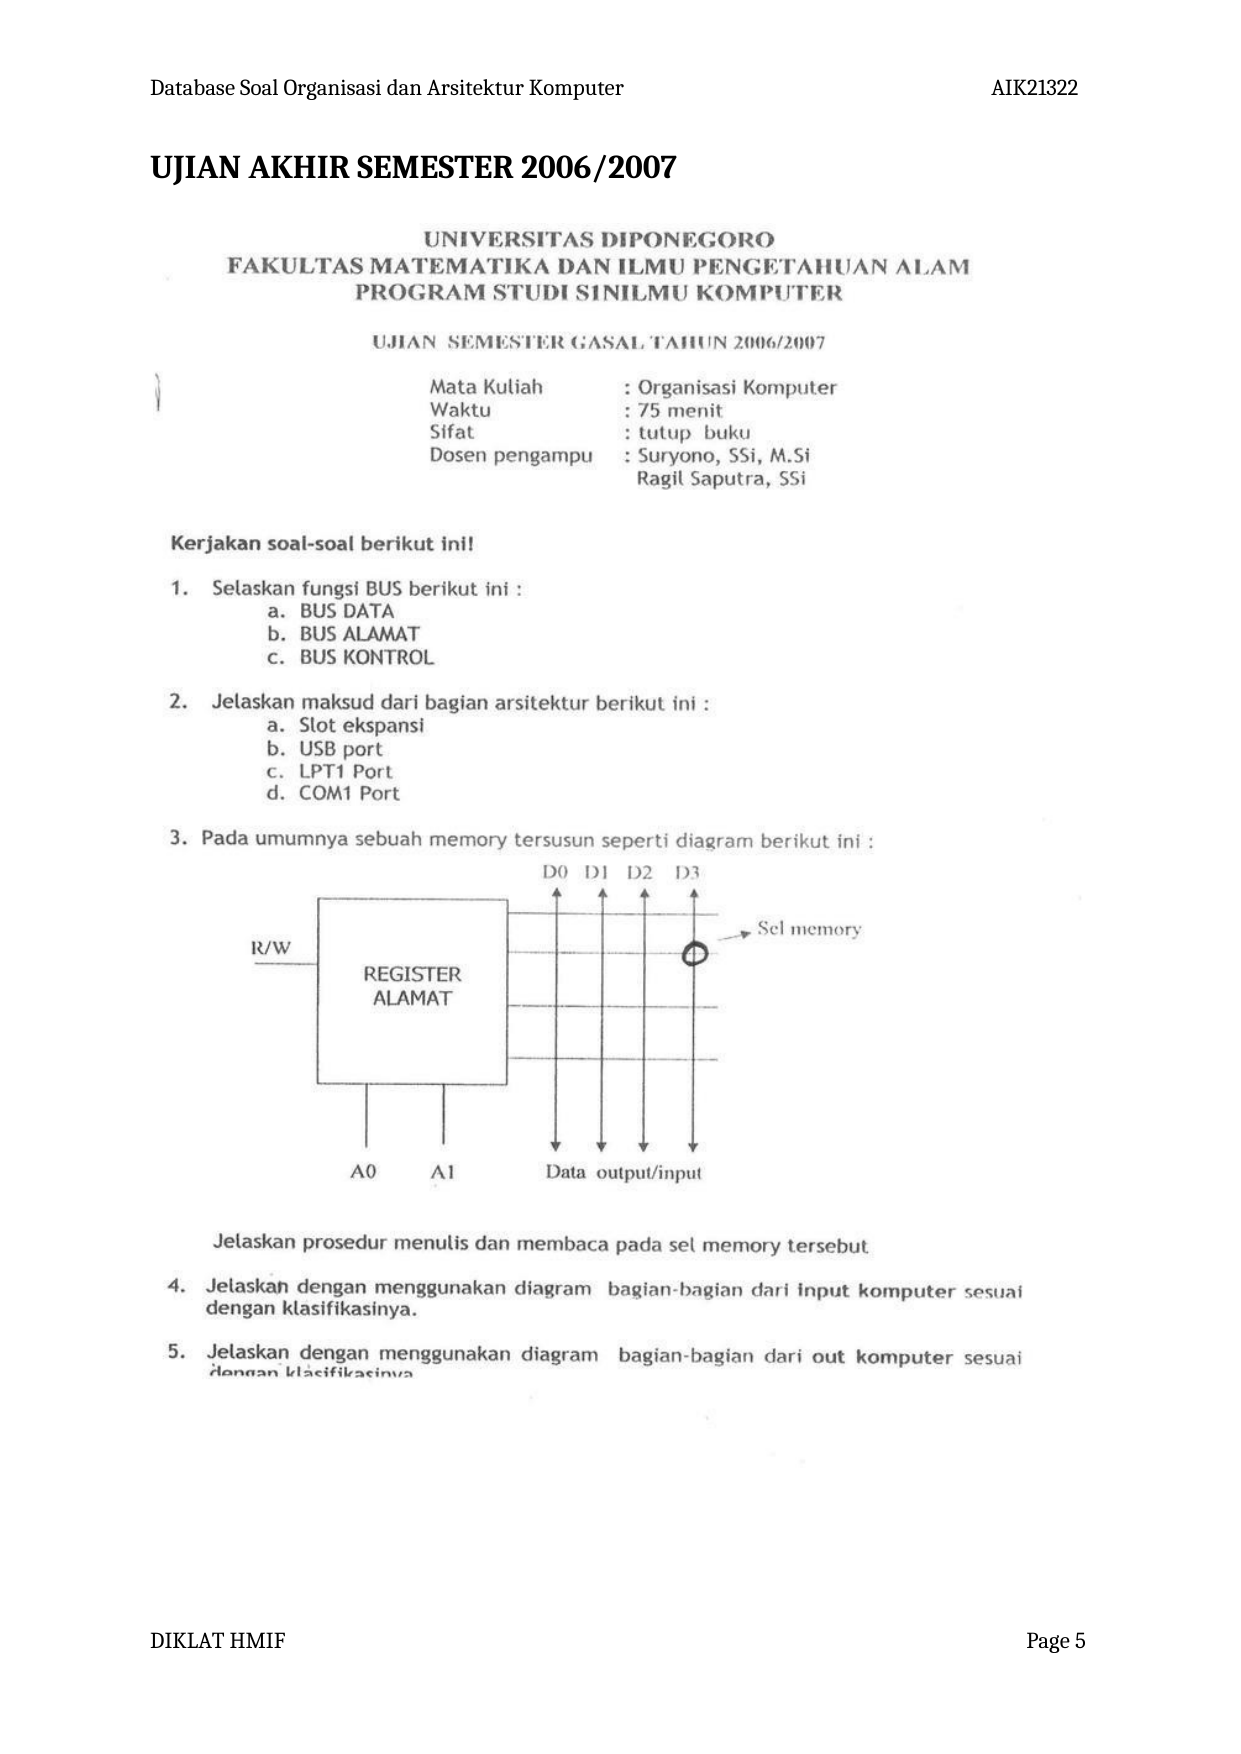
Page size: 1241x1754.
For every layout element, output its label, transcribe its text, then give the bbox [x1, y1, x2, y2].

subtitle UJIAN AKHIR SEMESTER 2006/2007 [150, 149, 1173, 187]
picture [153, 223, 1082, 1468]
